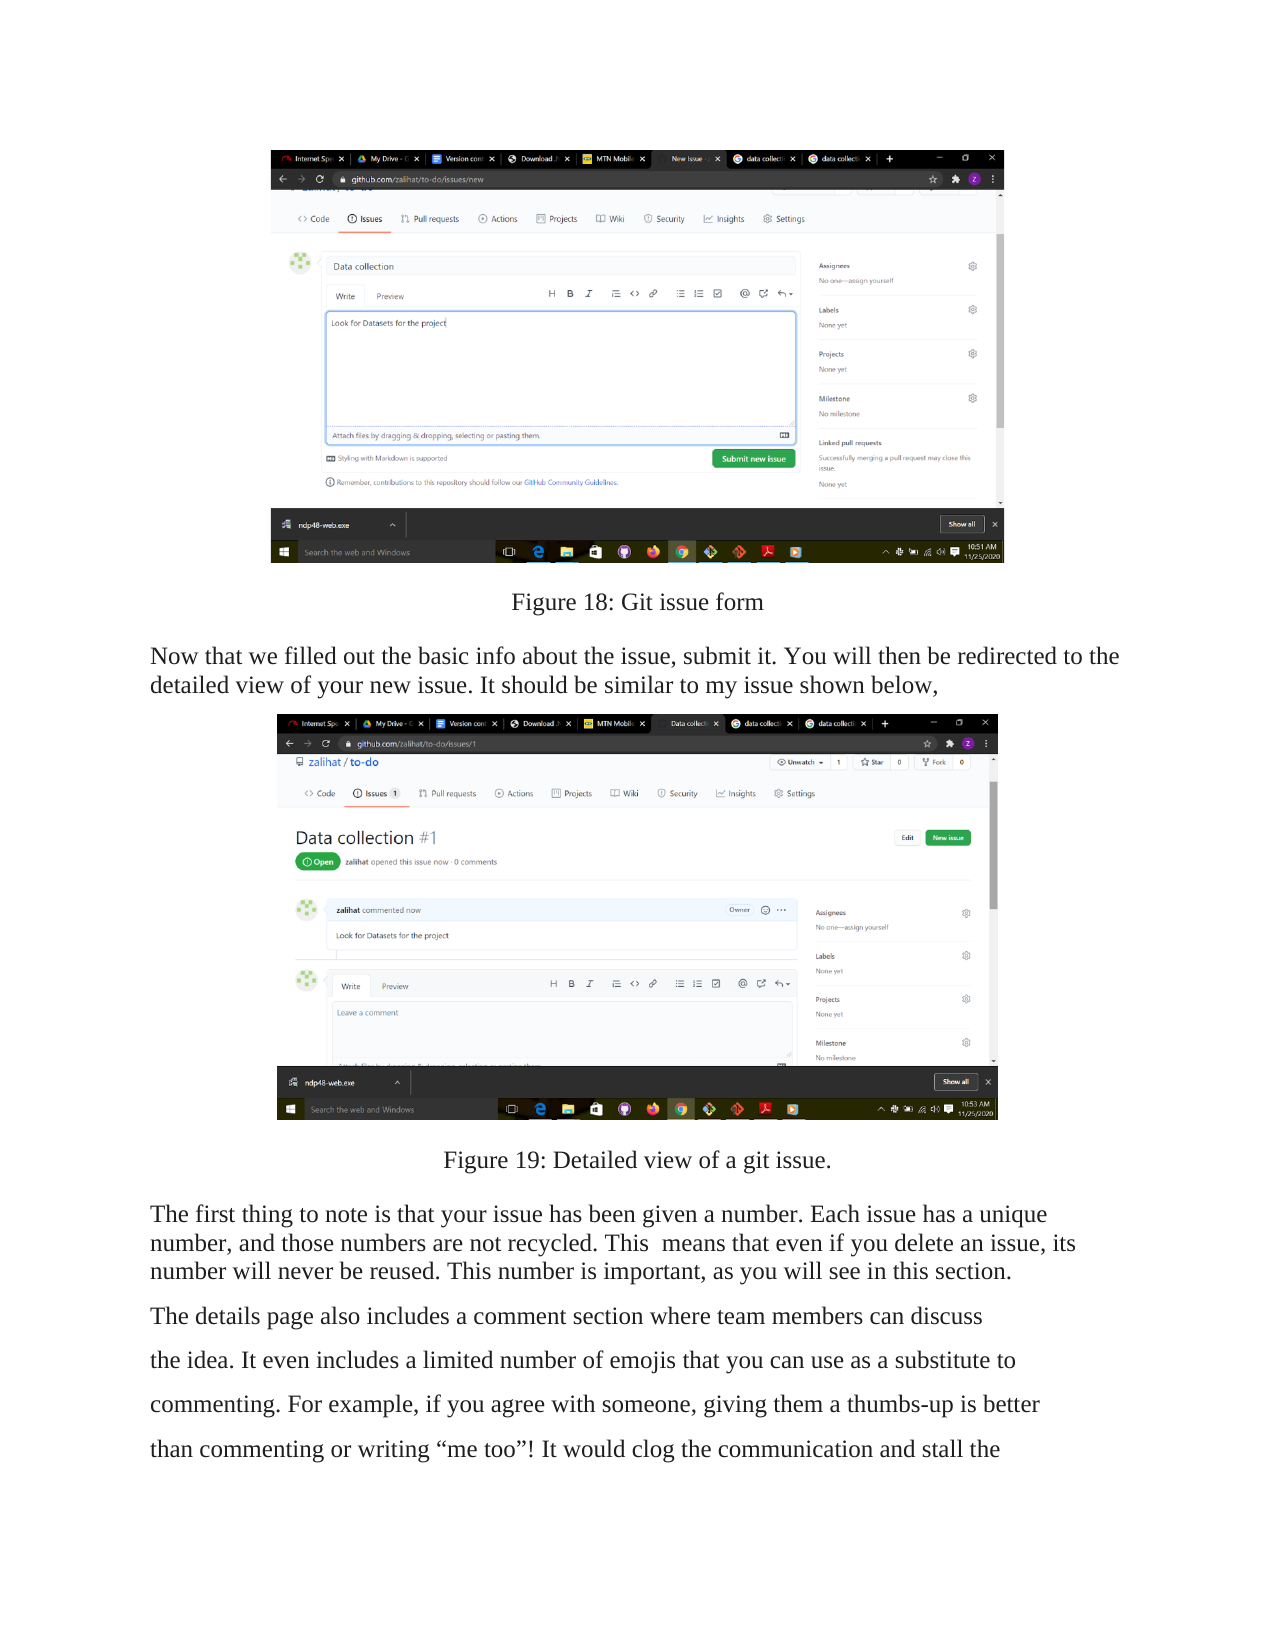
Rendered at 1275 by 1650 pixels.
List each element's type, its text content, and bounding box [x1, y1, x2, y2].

text Figure 19: Detailed view of a git issue. [150, 1145, 1125, 1174]
text The first thing to note is that your issue has been given a number. Each issue has a unique number, and those numbers are not recycled. This means that even if you delete an issue, its number will never be reused. This number is important, as you will see in this section. [150, 1199, 1125, 1285]
text Now that we filled out the basic info about the issue, submit it. You will then be redirected to the detailed view of your new issue. It should be similar to my issue shown below, [150, 641, 1125, 699]
text commenting. For example, if you agree with someone, giving them a thumbs-up is better [150, 1389, 1125, 1418]
text The details page also includes a comment section where team members can discuss [150, 1301, 1125, 1329]
picture [270, 150, 1005, 563]
text Figure 18: Git issue form [150, 587, 1125, 616]
text the idea. It even includes a limited number of emojis that you can use as a substitute to [150, 1345, 1125, 1374]
picture [277, 714, 998, 1120]
text than commenting or writing “me too”! It would clog the communication and stall the [150, 1434, 1125, 1463]
